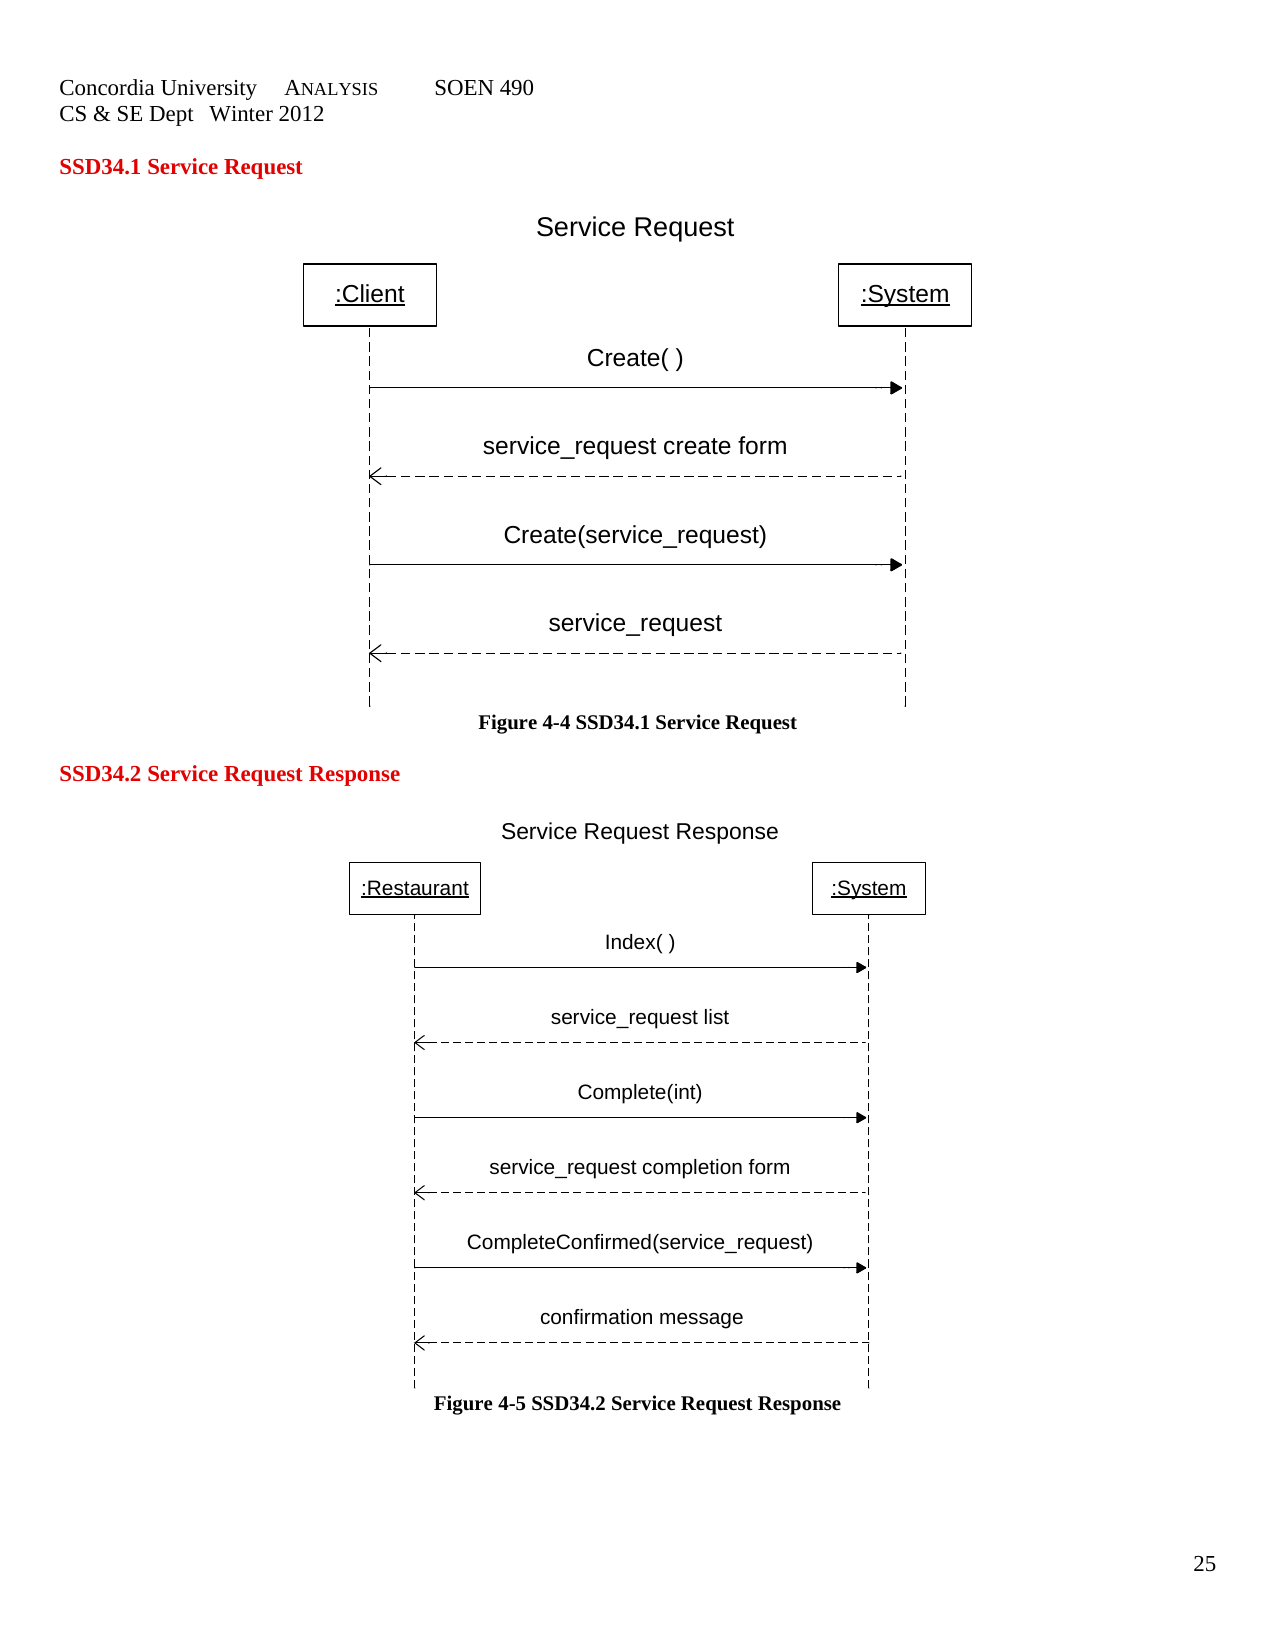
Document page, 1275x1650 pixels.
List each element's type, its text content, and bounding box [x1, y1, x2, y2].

subtitle SSD34.2 Service Request Response [59, 760, 1216, 786]
subtitle SSD34.1 Service Request [59, 153, 1216, 179]
text Figure 4-3 34.1 Service Request [59, 709, 1216, 734]
